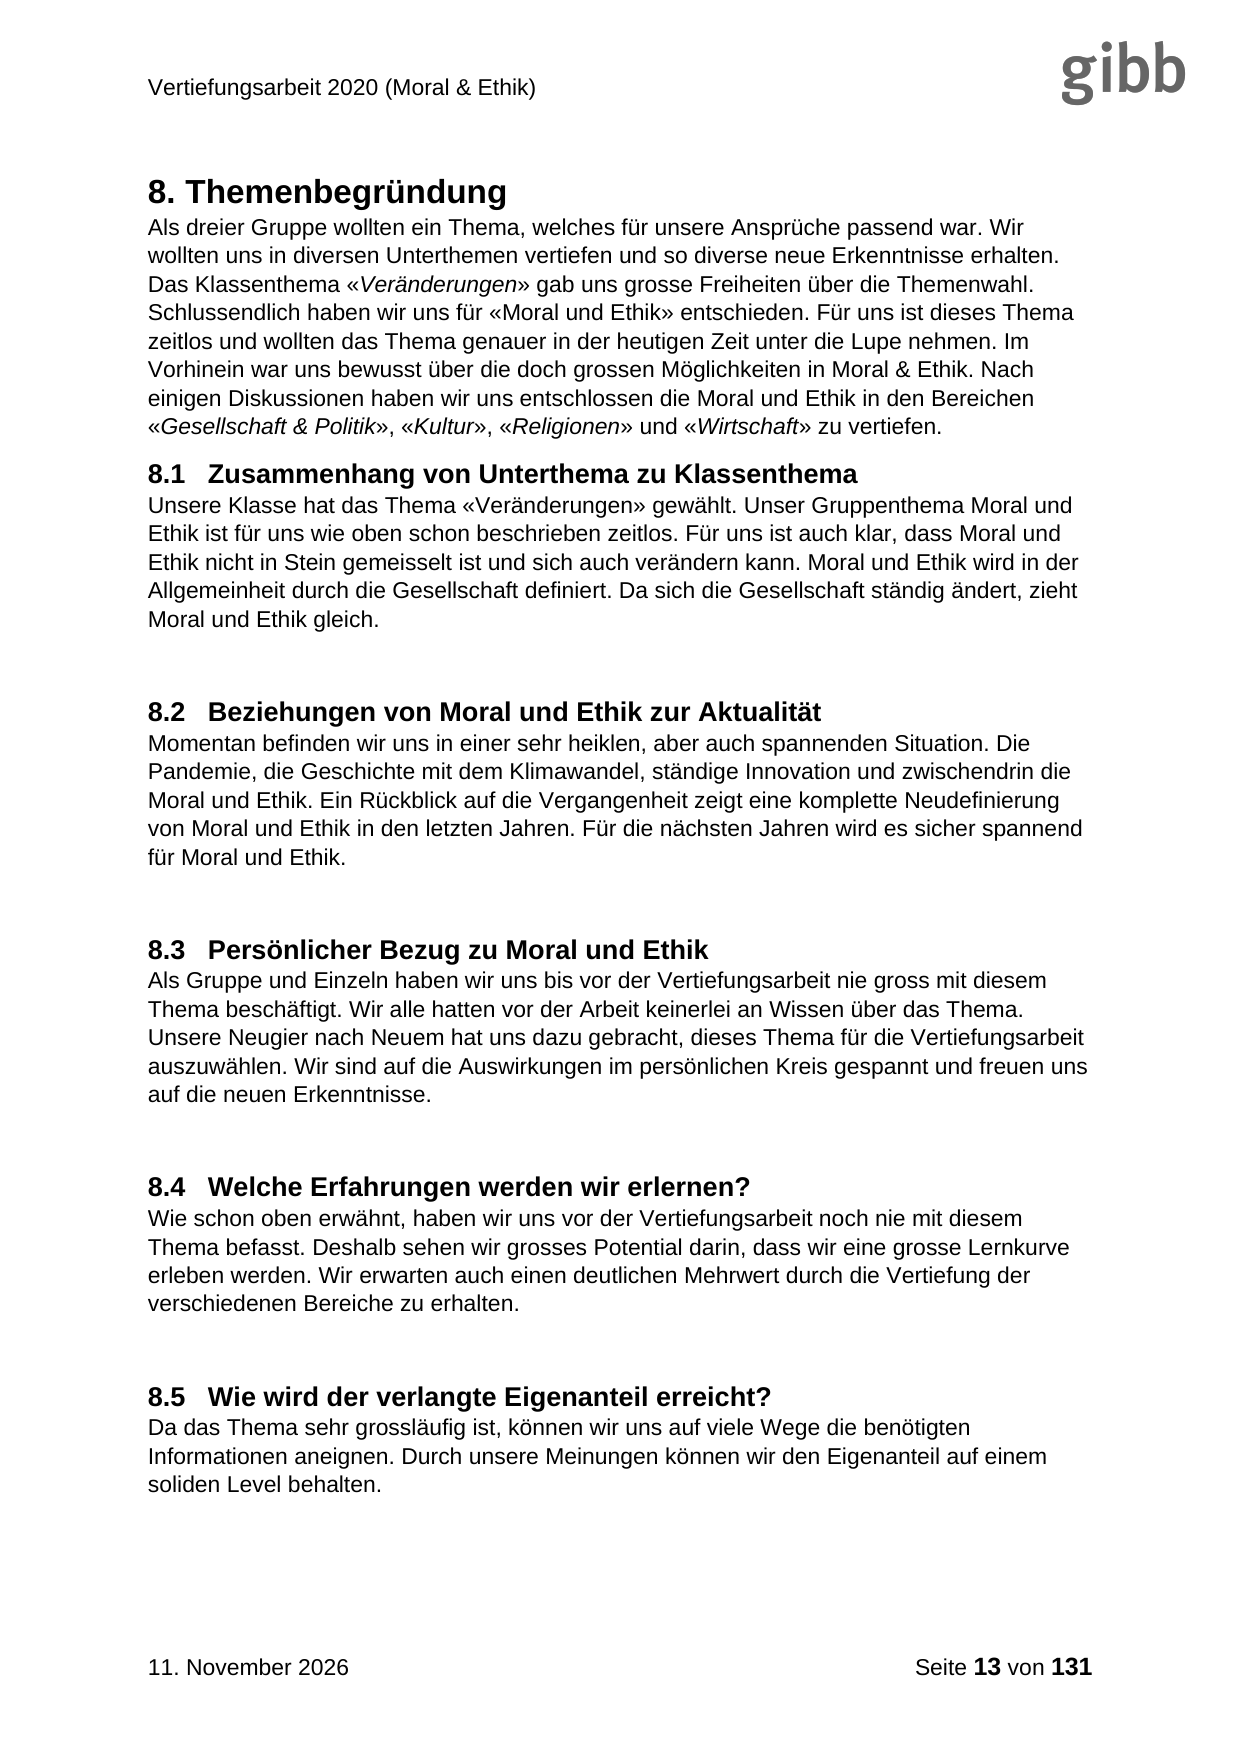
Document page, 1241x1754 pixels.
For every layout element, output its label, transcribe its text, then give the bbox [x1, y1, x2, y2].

subtitle Beziehungen von Moral und Ethik zur Aktualität [148, 696, 1093, 727]
subtitle Themenbegründung [148, 173, 1093, 211]
text Momentan befinden wir uns in einer sehr heiklen, aber auch spannenden Situation. Die Pandemie, die Geschichte mit dem Klimawandel, ständige Innovation und zwischendrin die Moral und Ethik. Ein Rückblick auf die Vergangenheit zeigt eine komplette Neudefinierung von Moral und Ethik in den letzten Jahren. Für die nächsten Jahren wird es sicher spannend für Moral und Ethik. [148, 730, 1093, 870]
subtitle Persönlicher Bezug zu Moral und Ethik [148, 934, 1093, 965]
text Da das Thema sehr grossläufig ist, können wir uns auf viele Wege die benötigten Informationen aneignen. Durch unsere Meinungen können wir den Eigenanteil auf einem soliden Level behalten. [148, 1414, 1093, 1498]
text Wie schon oben erwähnt, haben wir uns vor der Vertiefungsarbeit noch nie mit diesem Thema befasst. Deshalb sehen wir grosses Potential darin, dass wir eine grosse Lernkurve erleben werden. Wir erwarten auch einen deutlichen Mehrwert durch die Vertiefung der verschiedenen Bereiche zu erhalten. [148, 1205, 1093, 1317]
subtitle Zusammenhang von Unterthema zu Klassenthema [148, 458, 1093, 489]
text Als Gruppe und Einzeln haben wir uns bis vor der Vertiefungsarbeit nie gross mit diesem Thema beschäftigt. Wir alle hatten vor der Arbeit keinerlei an Wissen über das Thema. Unsere Neugier nach Neuem hat uns dazu gebracht, dieses Thema für die Vertiefungsarbeit auszuwählen. Wir sind auf die Auswirkungen im persönlichen Kreis gespannt und freuen uns auf die neuen Erkenntnisse. [148, 967, 1093, 1107]
text Als dreier Gruppe wollten ein Thema, welches für unsere Ansprüche passend war. Wir wollten uns in diversen Unterthemen vertiefen und so diverse neue Erkenntnisse erhalten. Das Klassenthema «Veränderungen» gab uns grosse Freiheiten über die Themenwahl. Schlussendlich haben wir uns für «Moral und Ethik» entschieden. Für uns ist dieses Thema zeitlos und wollten das Thema genauer in der heutigen Zeit unter die Lupe nehmen. Im Vorhinein war uns bewusst über die doch grossen Möglichkeiten in Moral & Ethik. Nach einigen Diskussionen haben wir uns entschlossen die Moral und Ethik in den Bereichen «Gesellschaft & Politik», «Kultur», «Religionen» und «Wirtschaft» zu vertiefen. [148, 214, 1093, 439]
subtitle Wie wird der verlangte Eigenanteil erreicht? [148, 1381, 1093, 1412]
picture [1060, 39, 1187, 107]
subtitle Welche Erfahrungen werden wir erlernen? [148, 1171, 1093, 1203]
text Unsere Klasse hat das Thema «Veränderungen» gewählt. Unser Gruppenthema Moral und Ethik ist für uns wie oben schon beschrieben zeitlos. Für uns ist auch klar, dass Moral und Ethik nicht in Stein gemeisselt ist und sich auch verändern kann. Moral und Ethik wird in der Allgemeinheit durch die Gesellschaft definiert. Da sich die Gesellschaft ständig ändert, zieht Moral und Ethik gleich. [148, 492, 1093, 632]
